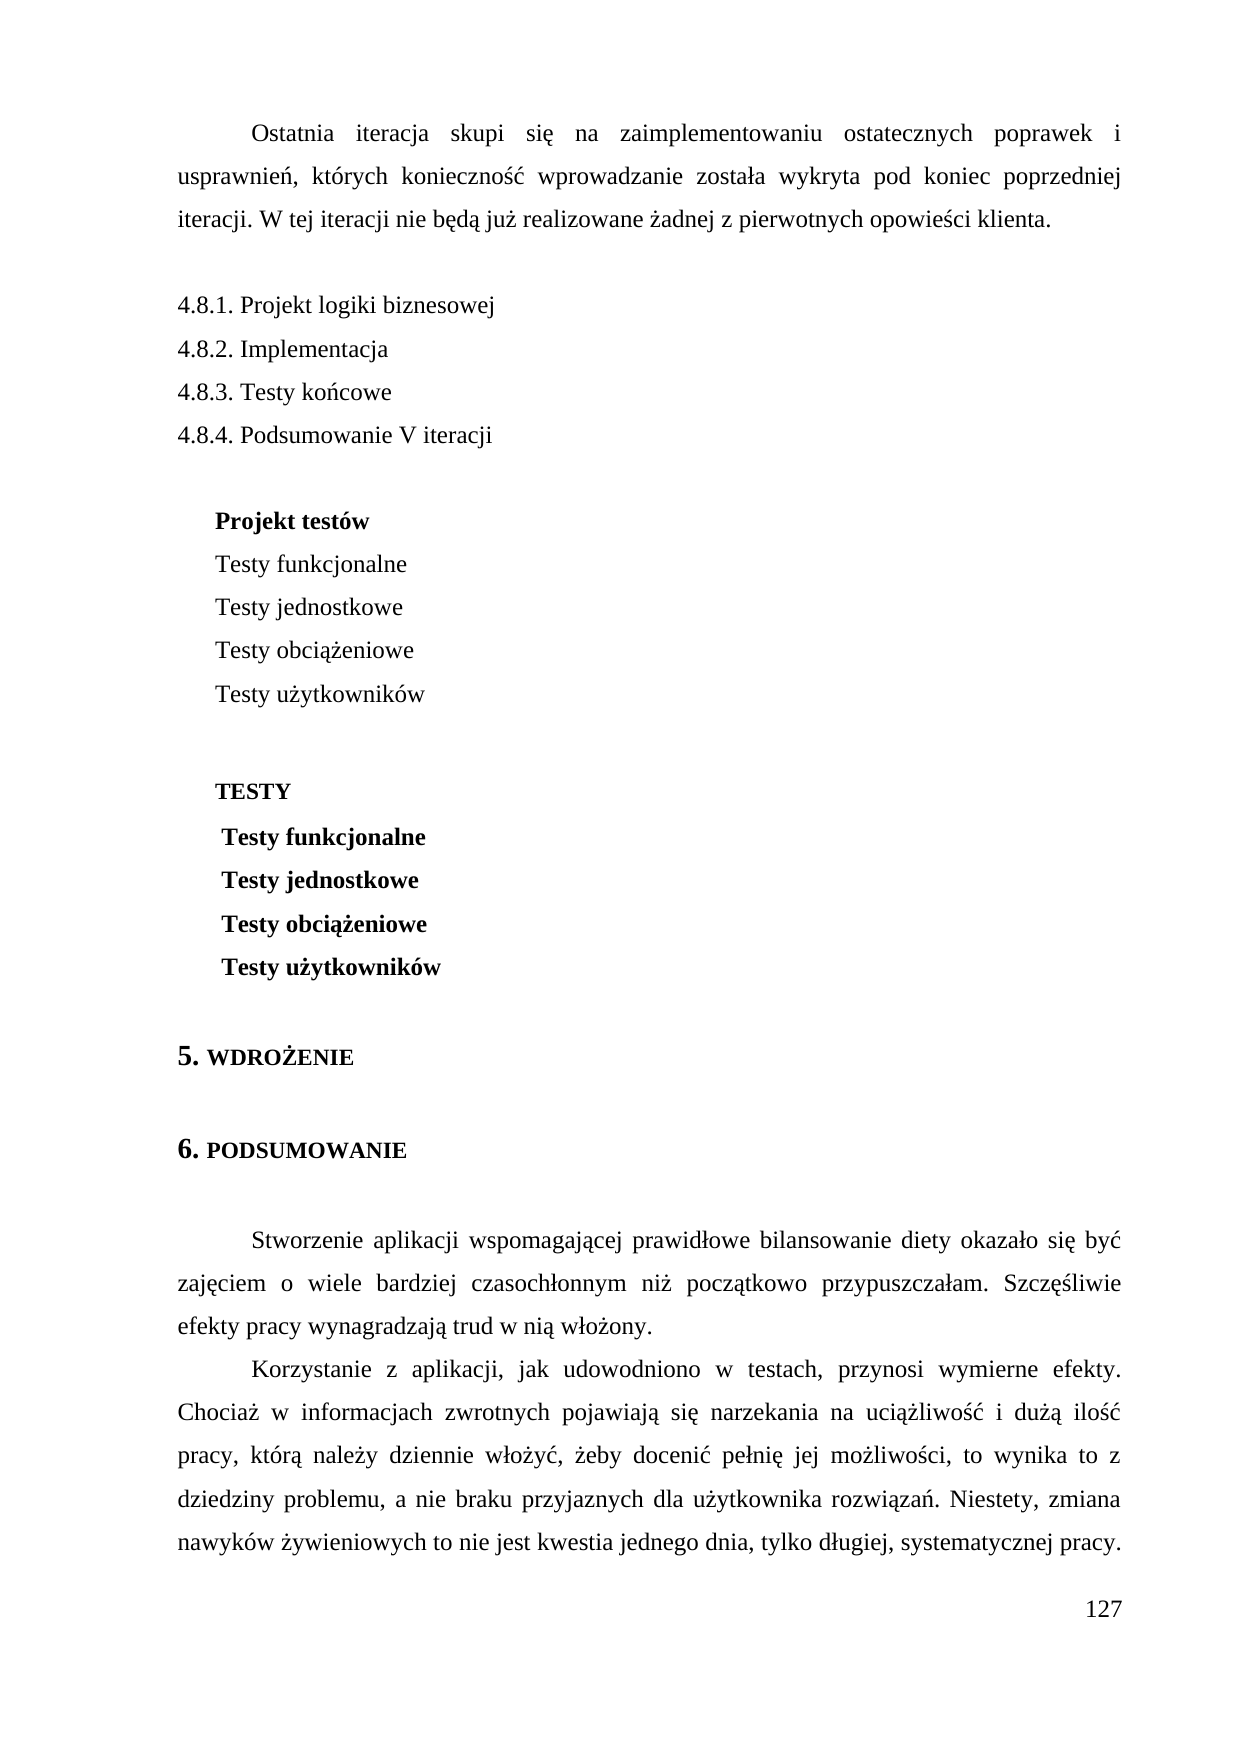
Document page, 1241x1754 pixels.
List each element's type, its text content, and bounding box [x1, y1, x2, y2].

subtitle Testy jednostkowe [215, 866, 1122, 894]
subtitle Testy funkcjonalne [215, 549, 1122, 578]
subtitle 5. wdrożenie [177, 1038, 1122, 1072]
text 4.8.2. Implementacja [177, 334, 1122, 362]
text 4.8.3. Testy końcowe [177, 377, 1122, 406]
subtitle Testy obciążeniowe [215, 909, 1122, 937]
text 4.8.4. Podsumowanie V iteracji [177, 420, 1122, 449]
subtitle Testy funkcjonalne [215, 822, 1122, 851]
text Ostatnia iteracja skupi się na zaimplementowaniu ostatecznych poprawek i usprawnień, których konieczność wprowadzanie została wykryta pod koniec poprzedniej iteracji. W tej iteracji nie będą już realizowane żadnej z pierwotnych opowieści klienta. [177, 118, 1122, 233]
subtitle Testy użytkowników [215, 679, 1122, 707]
text Stworzenie aplikacji wspomagającej prawidłowe bilansowanie diety okazało się być zajęciem o wiele bardziej czasochłonnym niż początkowo przypuszczałam. Szczęśliwie efekty pracy wynagradzają trud w nią włożony. [177, 1225, 1122, 1340]
subtitle Projekt testów [215, 506, 1122, 535]
text 4.8.1. Projekt logiki biznesowej [177, 291, 1122, 319]
subtitle testy [177, 772, 1122, 806]
subtitle Testy użytkowników [215, 952, 1122, 981]
subtitle Testy jednostkowe [215, 592, 1122, 621]
subtitle Testy obciążeniowe [215, 636, 1122, 664]
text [177, 1354, 1122, 1556]
subtitle 6. podsumowanie [177, 1132, 1122, 1165]
